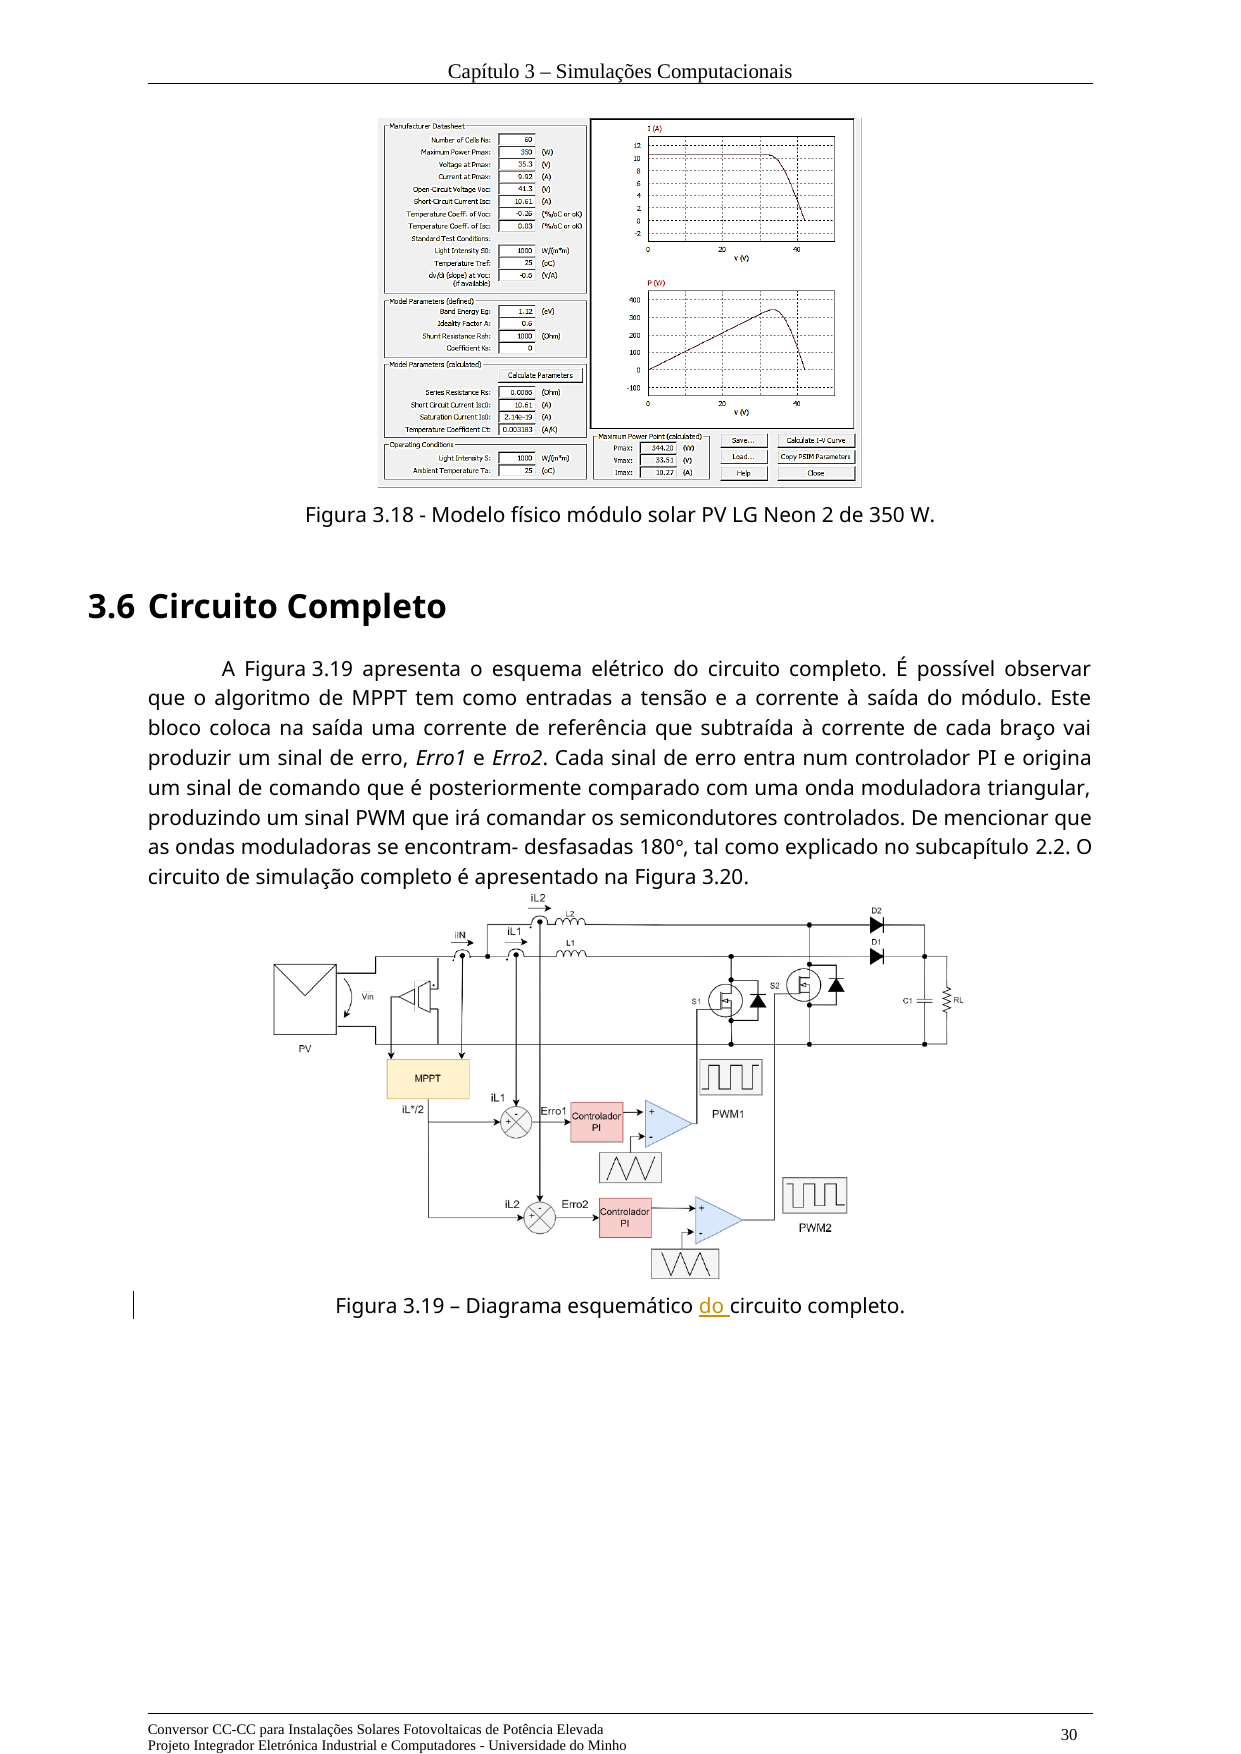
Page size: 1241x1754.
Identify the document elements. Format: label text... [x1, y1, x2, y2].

subtitle Circuito Completo [88, 583, 1092, 629]
picture [377, 118, 862, 488]
text Figura . – Diagrama esquemático circuito completo. [148, 1291, 1092, 1319]
picture [273, 892, 967, 1279]
